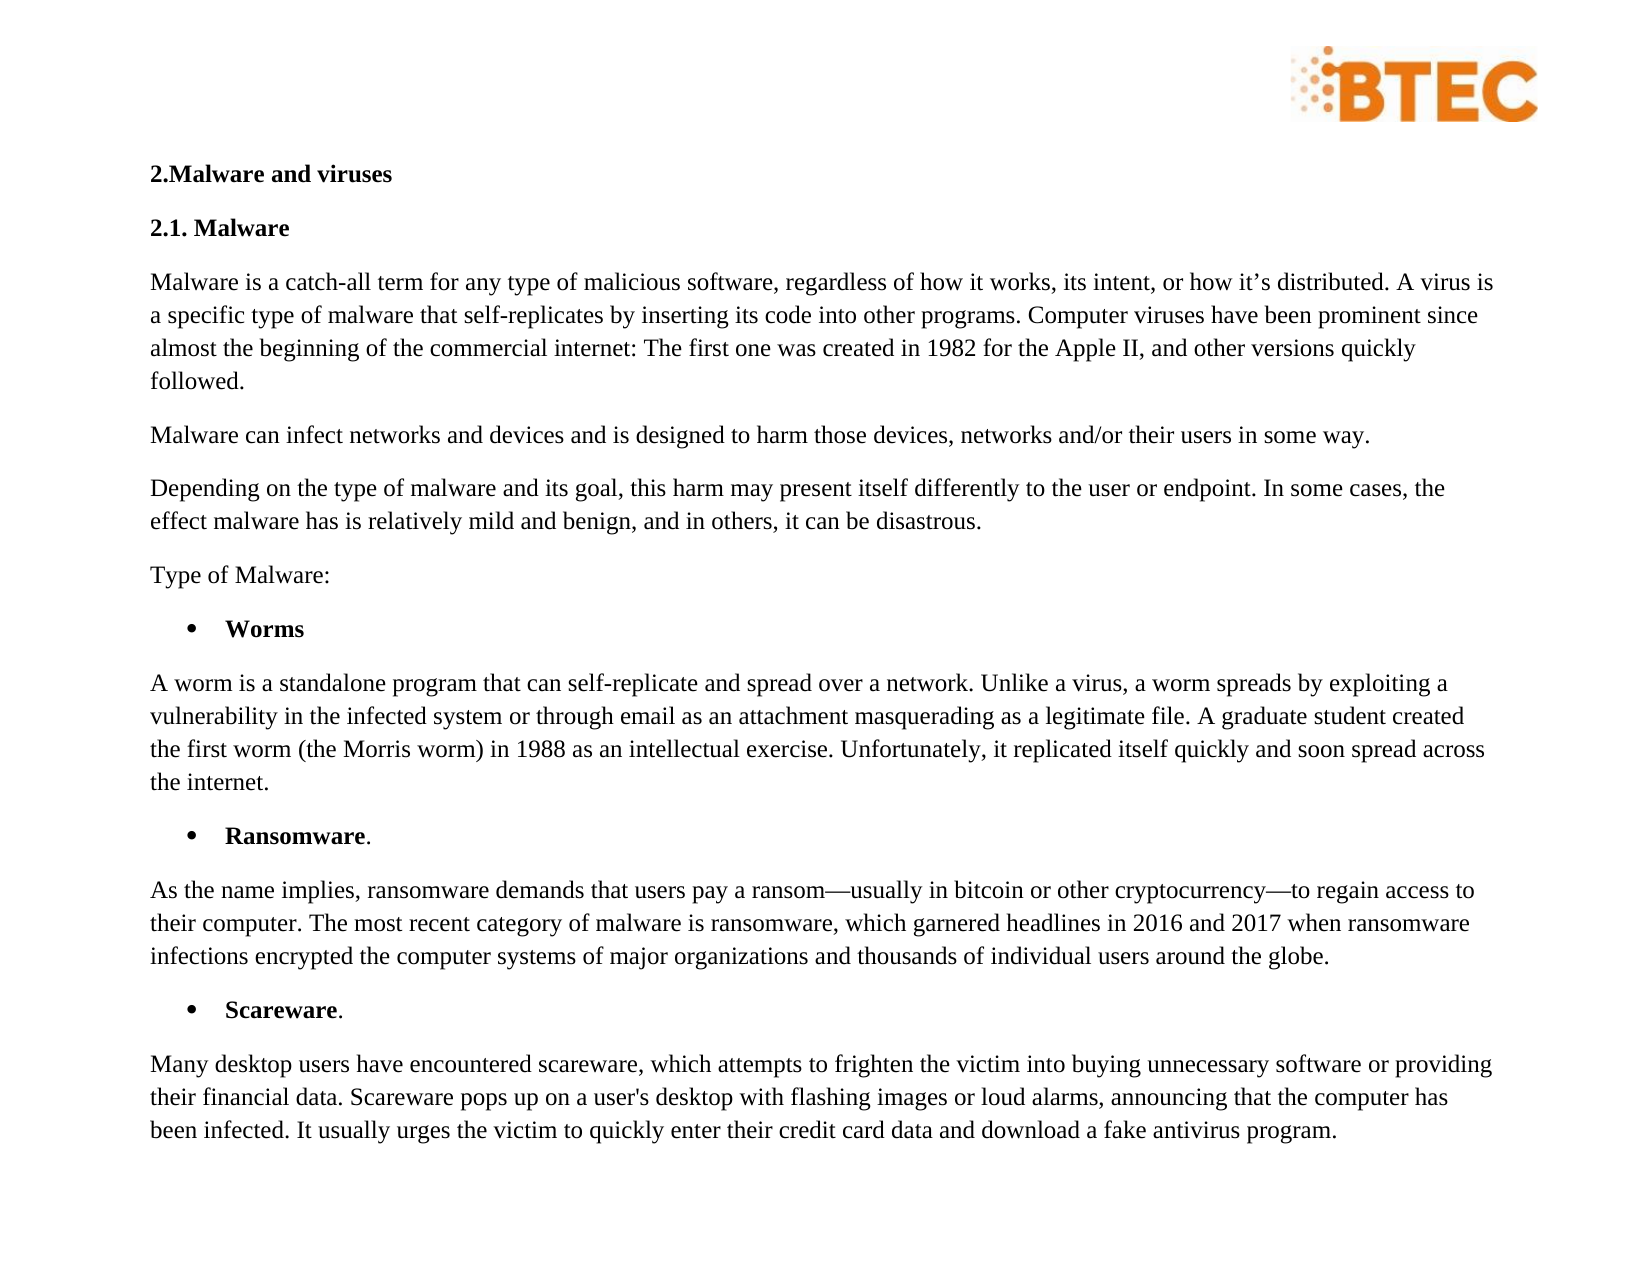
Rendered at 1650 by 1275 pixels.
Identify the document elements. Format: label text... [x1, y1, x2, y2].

text Malware is a catch-all term for any type of malicious software, regardless of how it works, its intent, or how it’s distributed. A virus is a specific type of malware that self-replicates by inserting its code into other programs. Computer viruses have been prominent since almost the beginning of the commercial internet: The first one was created in 1982 for the Apple II, and other versions quickly followed. [150, 267, 1500, 394]
text Malware can infect networks and devices and is designed to harm those devices, networks and/or their users in some way. [150, 420, 1500, 448]
text 2.Malware and viruses [150, 159, 1500, 188]
list Worms [187, 614, 1500, 643]
list Ransomware. [187, 821, 1500, 850]
text 2.1. Malware [150, 213, 1500, 242]
picture [1290, 46, 1538, 122]
text Depending on the type of malware and its goal, this harm may present itself differently to the user or endpoint. In some cases, the effect malware has is relatively mild and benign, and in others, it can be disastrous. [150, 473, 1500, 535]
text A worm is a standalone program that can self-replicate and spread over a network. Unlike a virus, a worm spreads by exploiting a vulnerability in the infected system or through email as an attachment masquerading as a legitimate file. A graduate student created the first worm (the Morris worm) in 1988 as an intellectual exercise. Unfortunately, it replicated itself quickly and soon spread across the internet. [150, 668, 1500, 796]
text Type of Malware: [150, 560, 1500, 589]
list Scareware. [187, 995, 1500, 1023]
text Many desktop users have encountered scareware, which attempts to frighten the victim into buying unnecessary software or providing their financial data. Scareware pops up on a user's desktop with flashing images or loud alarms, announcing that the computer has been infected. It usually urges the victim to quickly enter their credit card data and download a fake antivirus program. [150, 1049, 1500, 1143]
text As the name implies, ransomware demands that users pay a ransom—usually in bitcoin or other cryptocurrency—to regain access to their computer. The most recent category of malware is ransomware, which garnered headlines in 2016 and 2017 when ransomware infections encrypted the computer systems of major organizations and thousands of individual users around the globe. [150, 875, 1500, 970]
